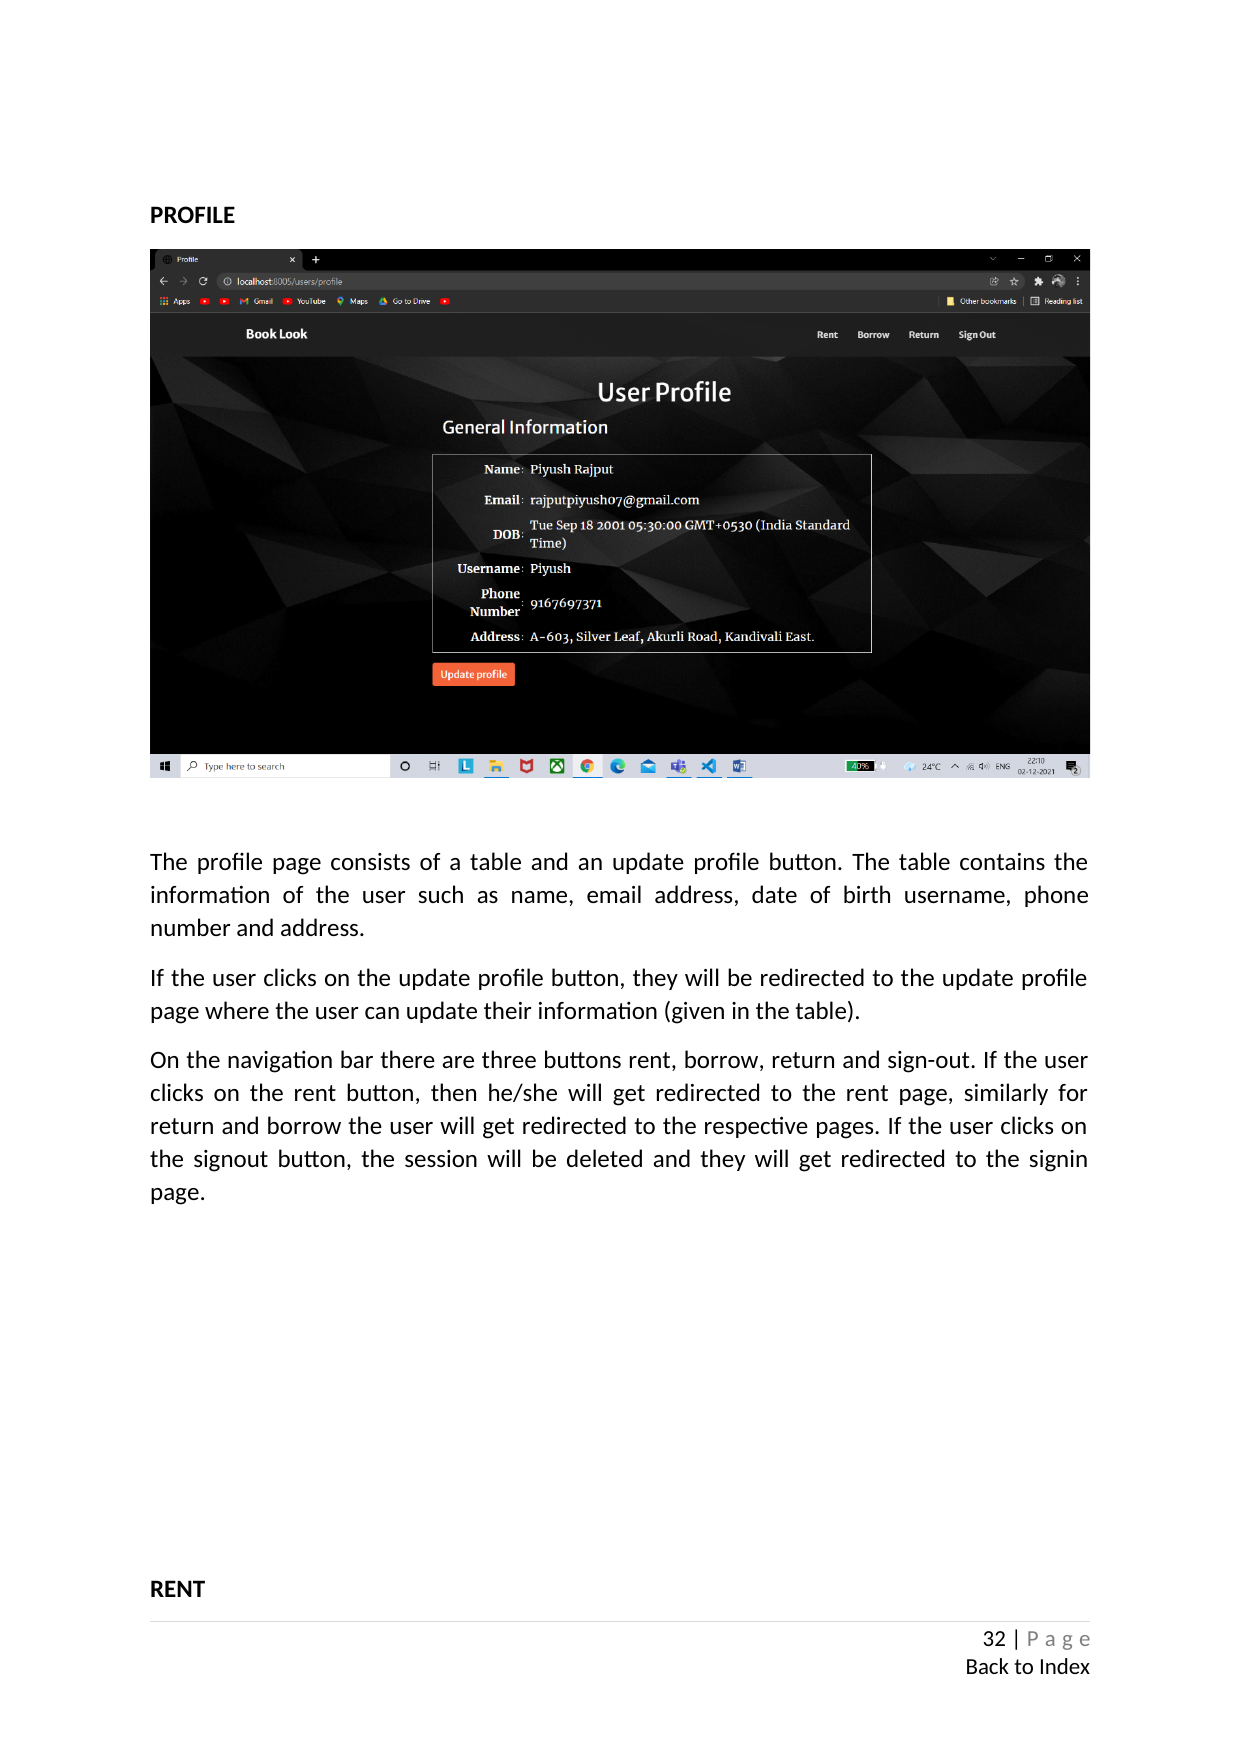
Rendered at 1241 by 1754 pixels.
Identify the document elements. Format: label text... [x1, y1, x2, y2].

picture [150, 249, 1091, 778]
text PROFILE [150, 199, 1090, 230]
text On the navigation bar there are three buttons rent, borrow, return and sign-out. If the user clicks on the rent button, then he/she will get redirected to the rent page, similarly for return and borrow the user will get redirected to the respective pages. If the user clicks on the signout button, the session will be deleted and they will get redirected to the signin page. [150, 1044, 1090, 1207]
text The profile page consists of a table and an update profile button. The table contains the information of the user such as name, email address, date of birth username, phone number and address. [150, 846, 1090, 943]
text If the user clicks on the update profile button, they will be redirected to the update profile page where the user can update their information (given in the table). [150, 962, 1090, 1025]
text RENT [150, 1573, 1090, 1603]
